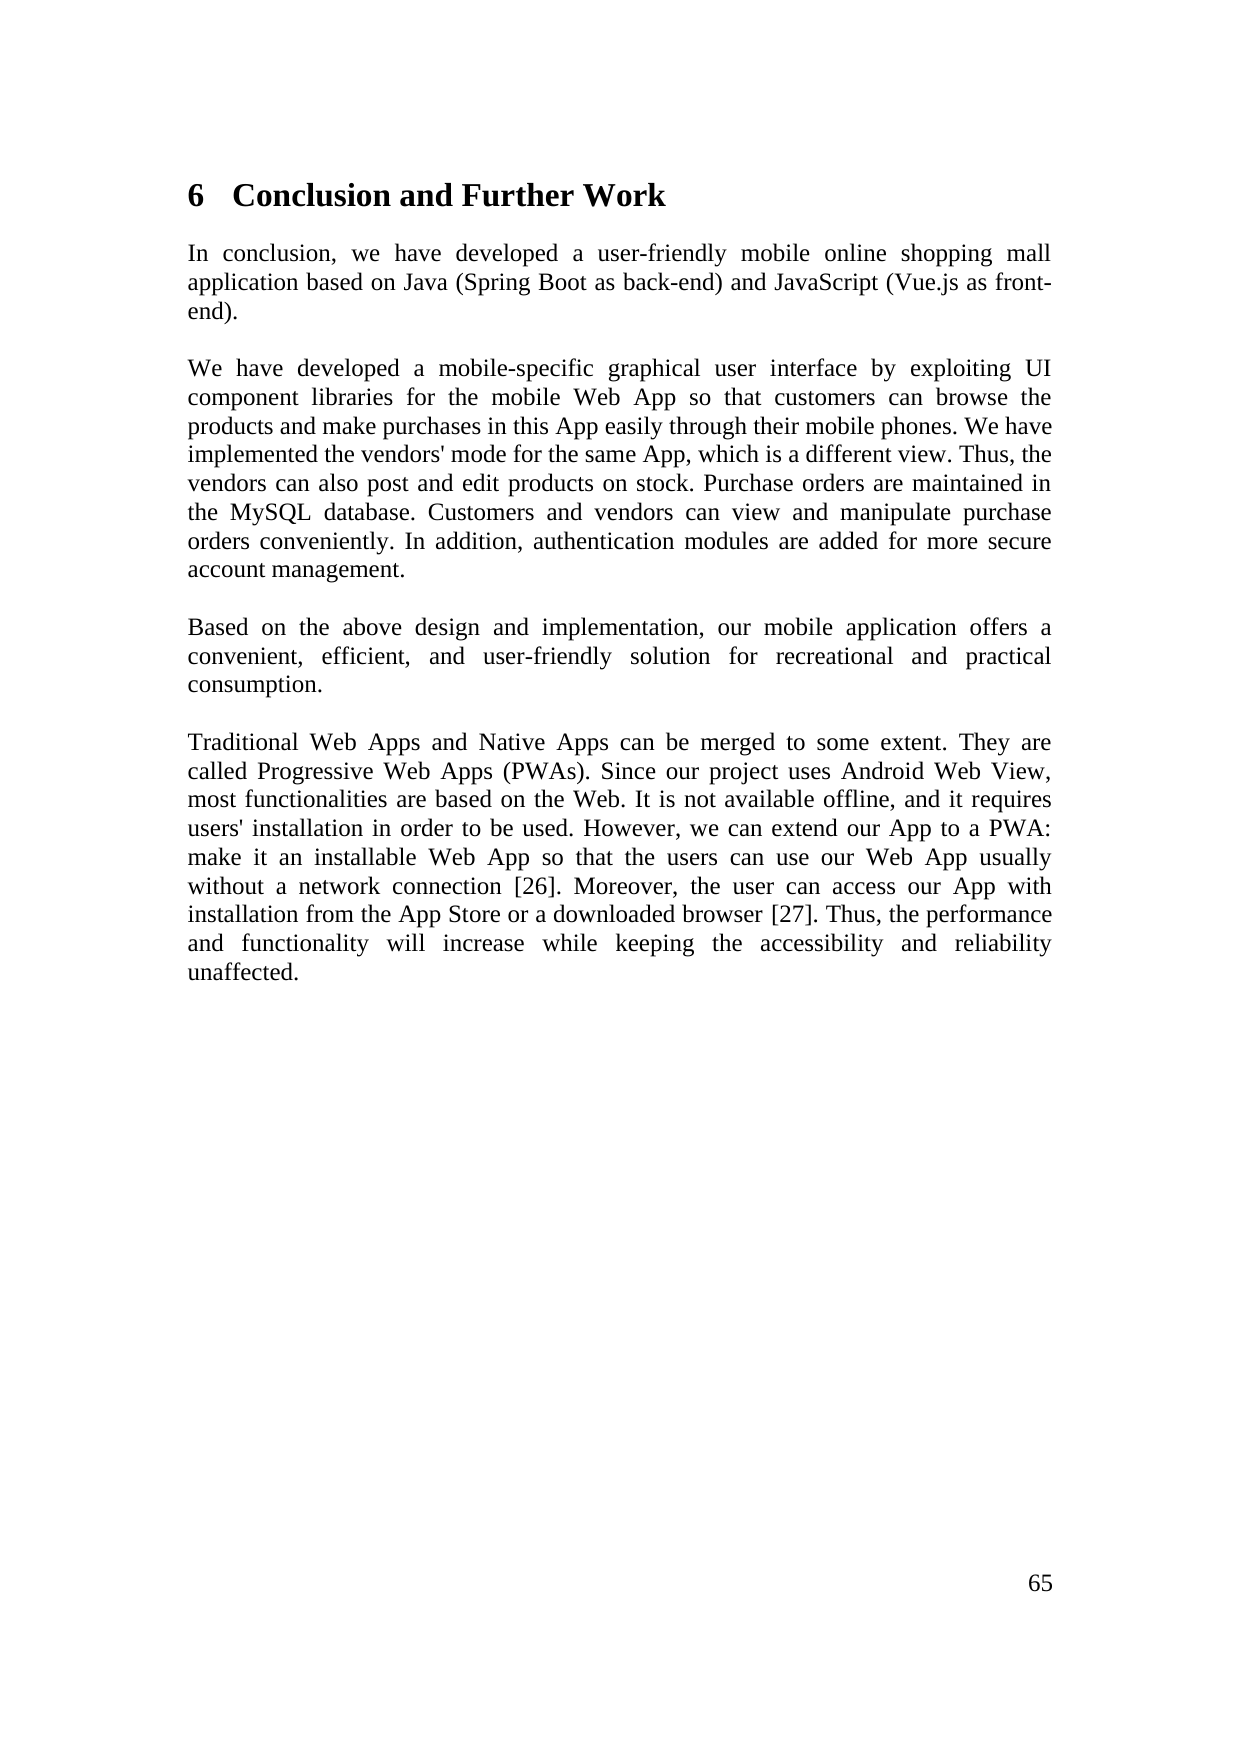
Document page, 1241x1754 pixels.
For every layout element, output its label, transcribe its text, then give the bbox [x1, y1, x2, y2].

list Based on the above design and implementation, our mobile application offers a convenient, efficient, and user-friendly solution for recreational and practical consumption. [187, 612, 1053, 698]
list We have developed a mobile-specific graphical user interface by exploiting UI component libraries for the mobile Web App so that customers can browse the products and make purchases in this App easily through their mobile phones. We have implemented the vendors' mode for the same App, which is a different view. Thus, the vendors can also post and edit products on stock. Purchase orders are maintained in the MySQL database. Customers and vendors can view and manipulate purchase orders conveniently. In addition, authentication modules are added for more secure account management. [187, 353, 1053, 583]
subtitle Conclusion and Further Work [187, 175, 1053, 213]
list In conclusion, we have developed a user-friendly mobile online shopping mall application based on Java (Spring Boot as back-end) and JavaScript (Vue.js as front-end). [187, 238, 1053, 324]
list Traditional Web Apps and Native Apps can be merged to some extent. They are called Progressive Web Apps (PWAs). Since our project uses Android Web View, most functionalities are based on the Web. It is not available offline, and it requires users' installation in order to be used. However, we can extend our App to a PWA: make it an installable Web App so that the users can use our Web App usually without a network connection . Moreover, the user can access our App with installation from the App Store or a downloaded browser . Thus, the performance and functionality will increase while keeping the accessibility and reliability unaffected. [187, 727, 1053, 986]
